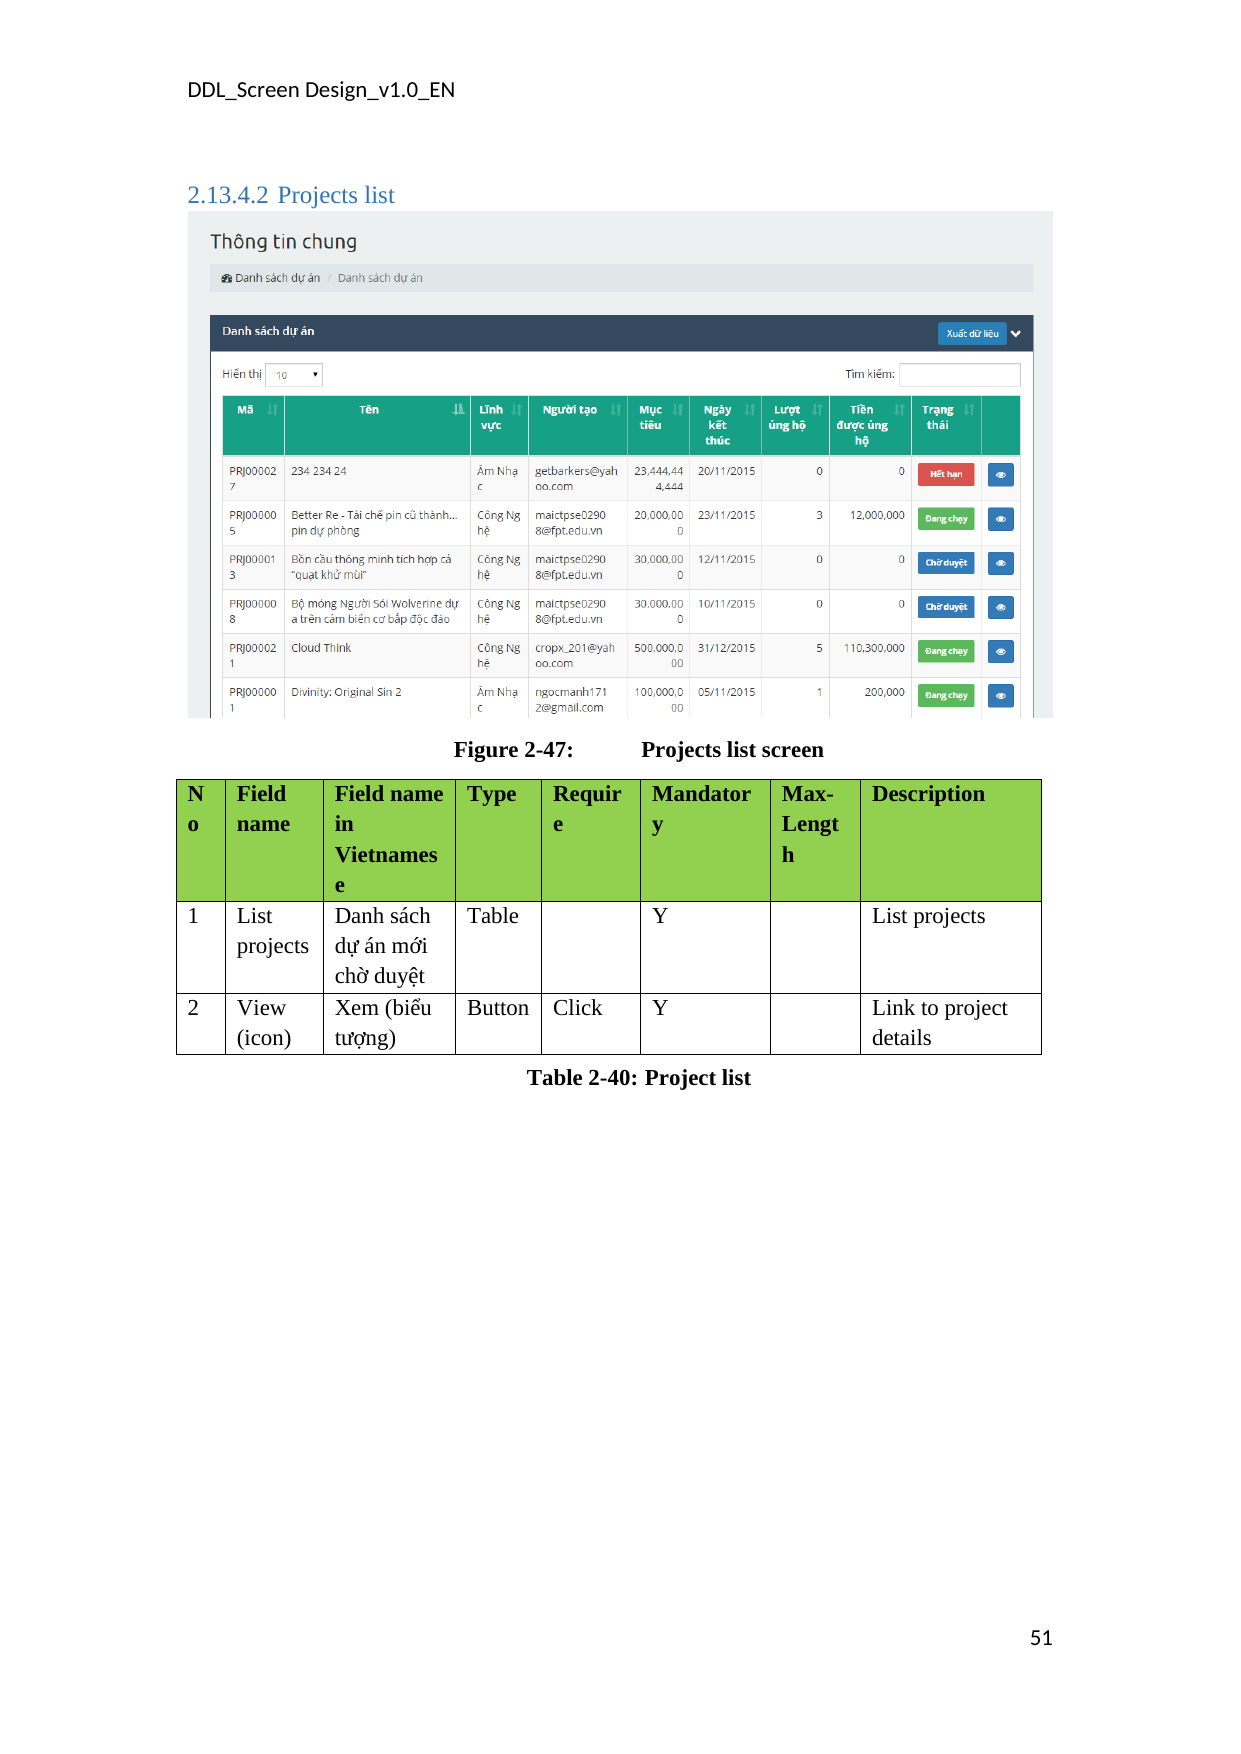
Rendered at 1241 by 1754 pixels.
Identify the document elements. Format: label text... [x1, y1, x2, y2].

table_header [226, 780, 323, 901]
picture [187, 211, 1053, 718]
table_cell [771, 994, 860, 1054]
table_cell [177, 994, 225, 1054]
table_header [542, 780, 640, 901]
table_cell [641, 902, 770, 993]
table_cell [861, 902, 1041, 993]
text Project list [225, 1064, 1053, 1090]
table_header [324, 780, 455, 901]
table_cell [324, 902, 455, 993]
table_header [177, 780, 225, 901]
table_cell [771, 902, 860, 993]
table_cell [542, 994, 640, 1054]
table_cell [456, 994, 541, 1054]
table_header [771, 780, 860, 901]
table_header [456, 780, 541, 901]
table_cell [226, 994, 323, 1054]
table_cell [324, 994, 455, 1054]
text Projects list screen [225, 737, 1053, 763]
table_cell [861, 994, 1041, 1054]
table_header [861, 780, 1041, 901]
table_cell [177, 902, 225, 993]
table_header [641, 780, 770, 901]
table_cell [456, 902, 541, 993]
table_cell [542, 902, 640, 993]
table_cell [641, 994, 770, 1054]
subtitle Projects list [187, 180, 1053, 209]
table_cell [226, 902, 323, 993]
